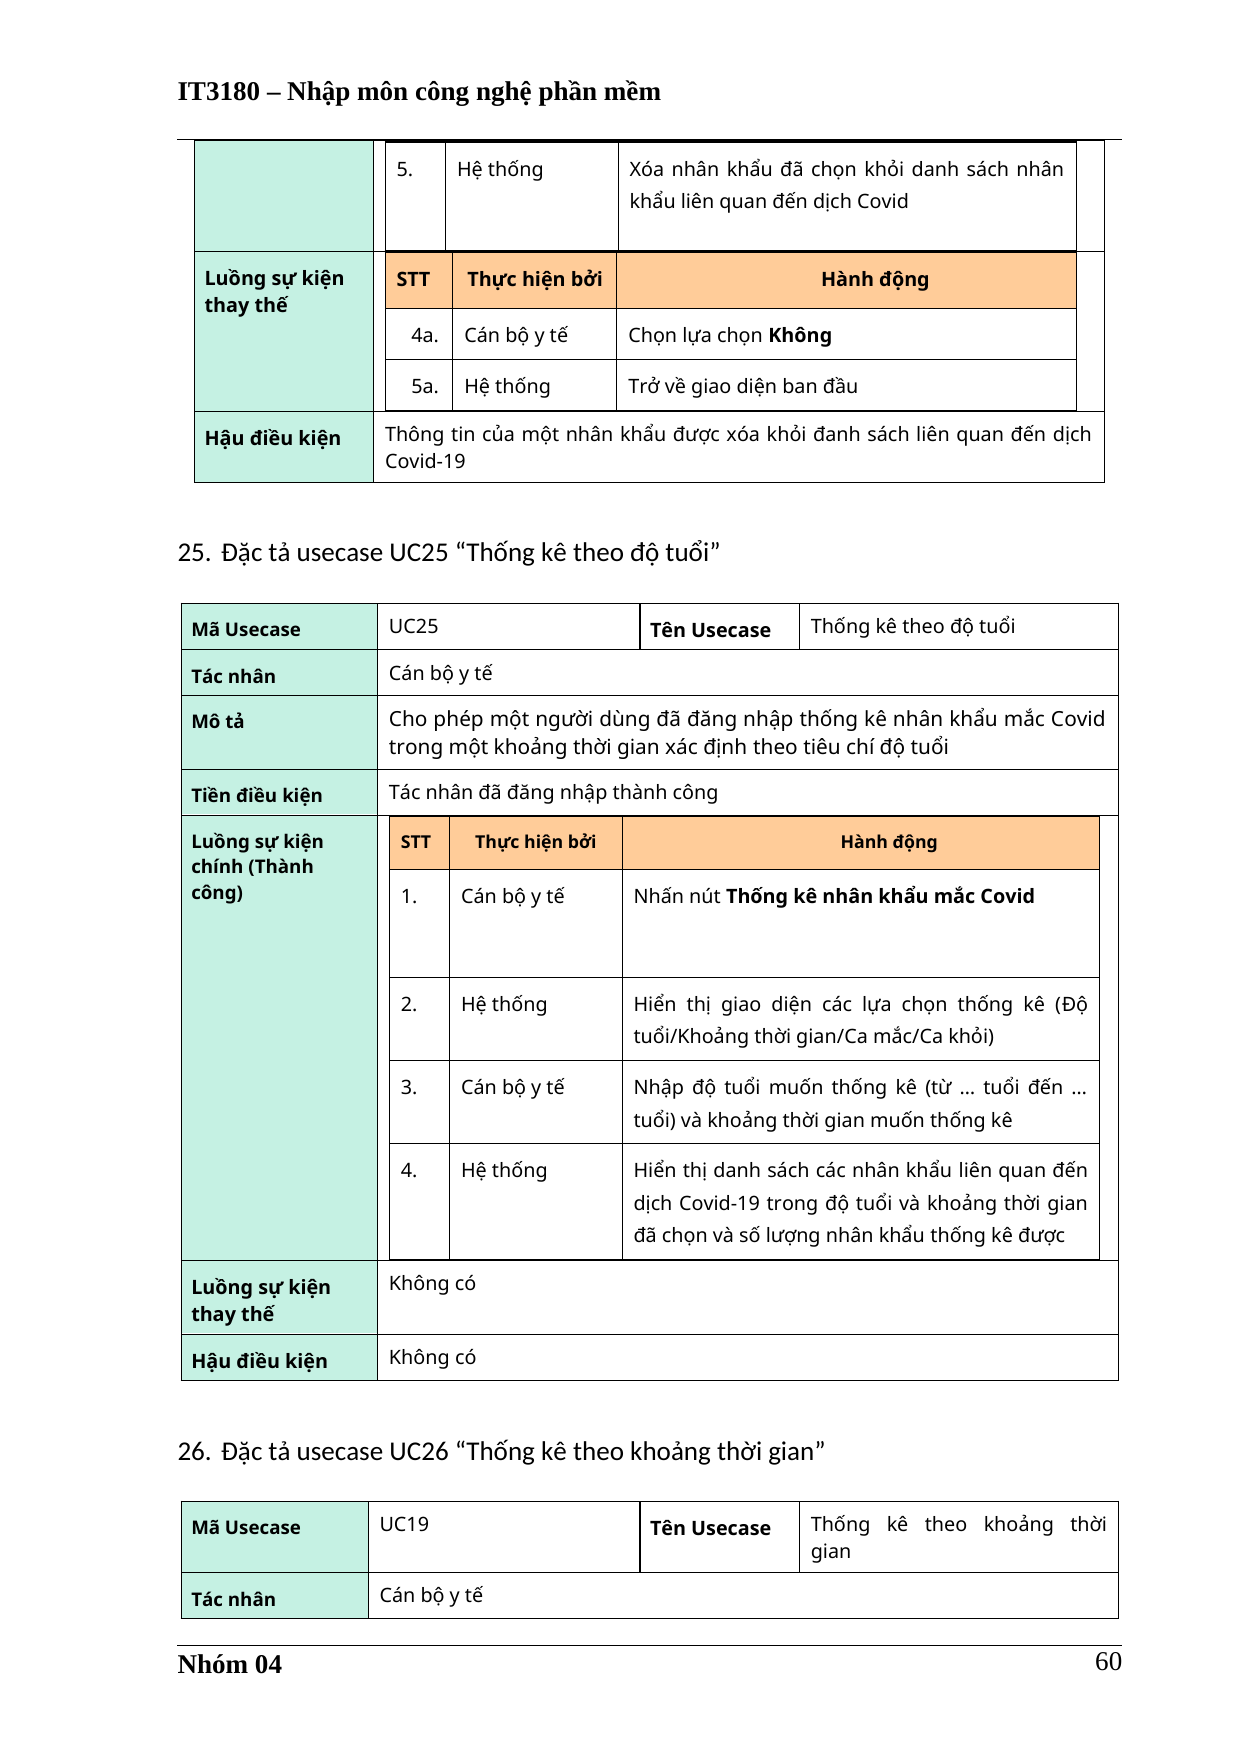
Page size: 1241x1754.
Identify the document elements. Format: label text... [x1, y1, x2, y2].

table_cell [453, 309, 616, 359]
table_cell [617, 309, 1076, 359]
table_cell Mô tả [182, 696, 377, 769]
table_cell [623, 870, 1099, 977]
table_cell [453, 360, 616, 410]
table_cell [378, 816, 389, 1260]
table_cell [450, 870, 622, 977]
table_header Tên Usecase [641, 604, 799, 649]
table_header Mã Usecase [182, 1502, 368, 1572]
table_cell [450, 1144, 622, 1259]
table_cell [446, 143, 618, 250]
table_cell [374, 252, 385, 411]
list Đặc tả usecase UC25 “Thống kê theo độ tuổi” [177, 536, 1122, 569]
table_cell [390, 1144, 449, 1259]
table_cell [1100, 816, 1118, 1260]
table_cell Tác nhân [182, 1573, 368, 1618]
table_cell [450, 978, 622, 1060]
table_cell [374, 141, 385, 251]
table_cell [1077, 252, 1104, 411]
table_cell [1077, 141, 1104, 251]
table_cell Cán bộ y tế [369, 1573, 1118, 1618]
table_cell Luồng sự kiện thay thế [195, 252, 373, 411]
table_cell Tác nhân đã đăng nhập thành công [378, 770, 1118, 814]
table_header Mã Usecase [182, 604, 377, 649]
table_header UC25 [378, 604, 639, 649]
table_cell Không có [378, 1335, 1118, 1380]
table_header Thống kê theo độ tuổi [800, 604, 1118, 649]
table_cell [386, 309, 452, 359]
table_cell [623, 1061, 1099, 1143]
table_cell Luồng sự kiện thay thế [182, 1261, 377, 1333]
table_header UC19 [369, 1502, 639, 1572]
list Đặc tả usecase UC26 “Thống kê theo khoảng thời gian” [177, 1434, 1122, 1467]
table_cell [390, 978, 449, 1060]
table_cell Hậu điều kiện [195, 412, 373, 482]
table_cell Cán bộ y tế [378, 650, 1118, 695]
table_cell [390, 870, 449, 977]
table_cell [386, 360, 452, 410]
table_cell Tác nhân [182, 650, 377, 695]
table_cell [386, 143, 445, 250]
table_cell [617, 360, 1076, 410]
table_cell Không có [378, 1261, 1118, 1333]
table_cell Cho phép một người dùng đã đăng nhập thống kê nhân khẩu mắc Covid trong một khoảng thời gian xác định theo tiêu chí độ tuổi [378, 696, 1118, 769]
table_cell [390, 1061, 449, 1143]
table_header Thống kê theo khoảng thời gian [800, 1502, 1118, 1572]
table_cell [450, 1061, 622, 1143]
table_cell [623, 1144, 1099, 1259]
table_cell Hậu điều kiện [182, 1335, 377, 1380]
table_cell Thông tin của một nhân khẩu được xóa khỏi đanh sách liên quan đến dịch Covid-19 [374, 412, 1104, 482]
table_cell Tiền điều kiện [182, 770, 377, 814]
table_header Tên Usecase [641, 1502, 799, 1572]
table_cell [619, 143, 1076, 250]
table_cell Luồng sự kiện chính (Thành công) [182, 816, 377, 1260]
table_cell [623, 978, 1099, 1060]
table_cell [195, 141, 373, 251]
